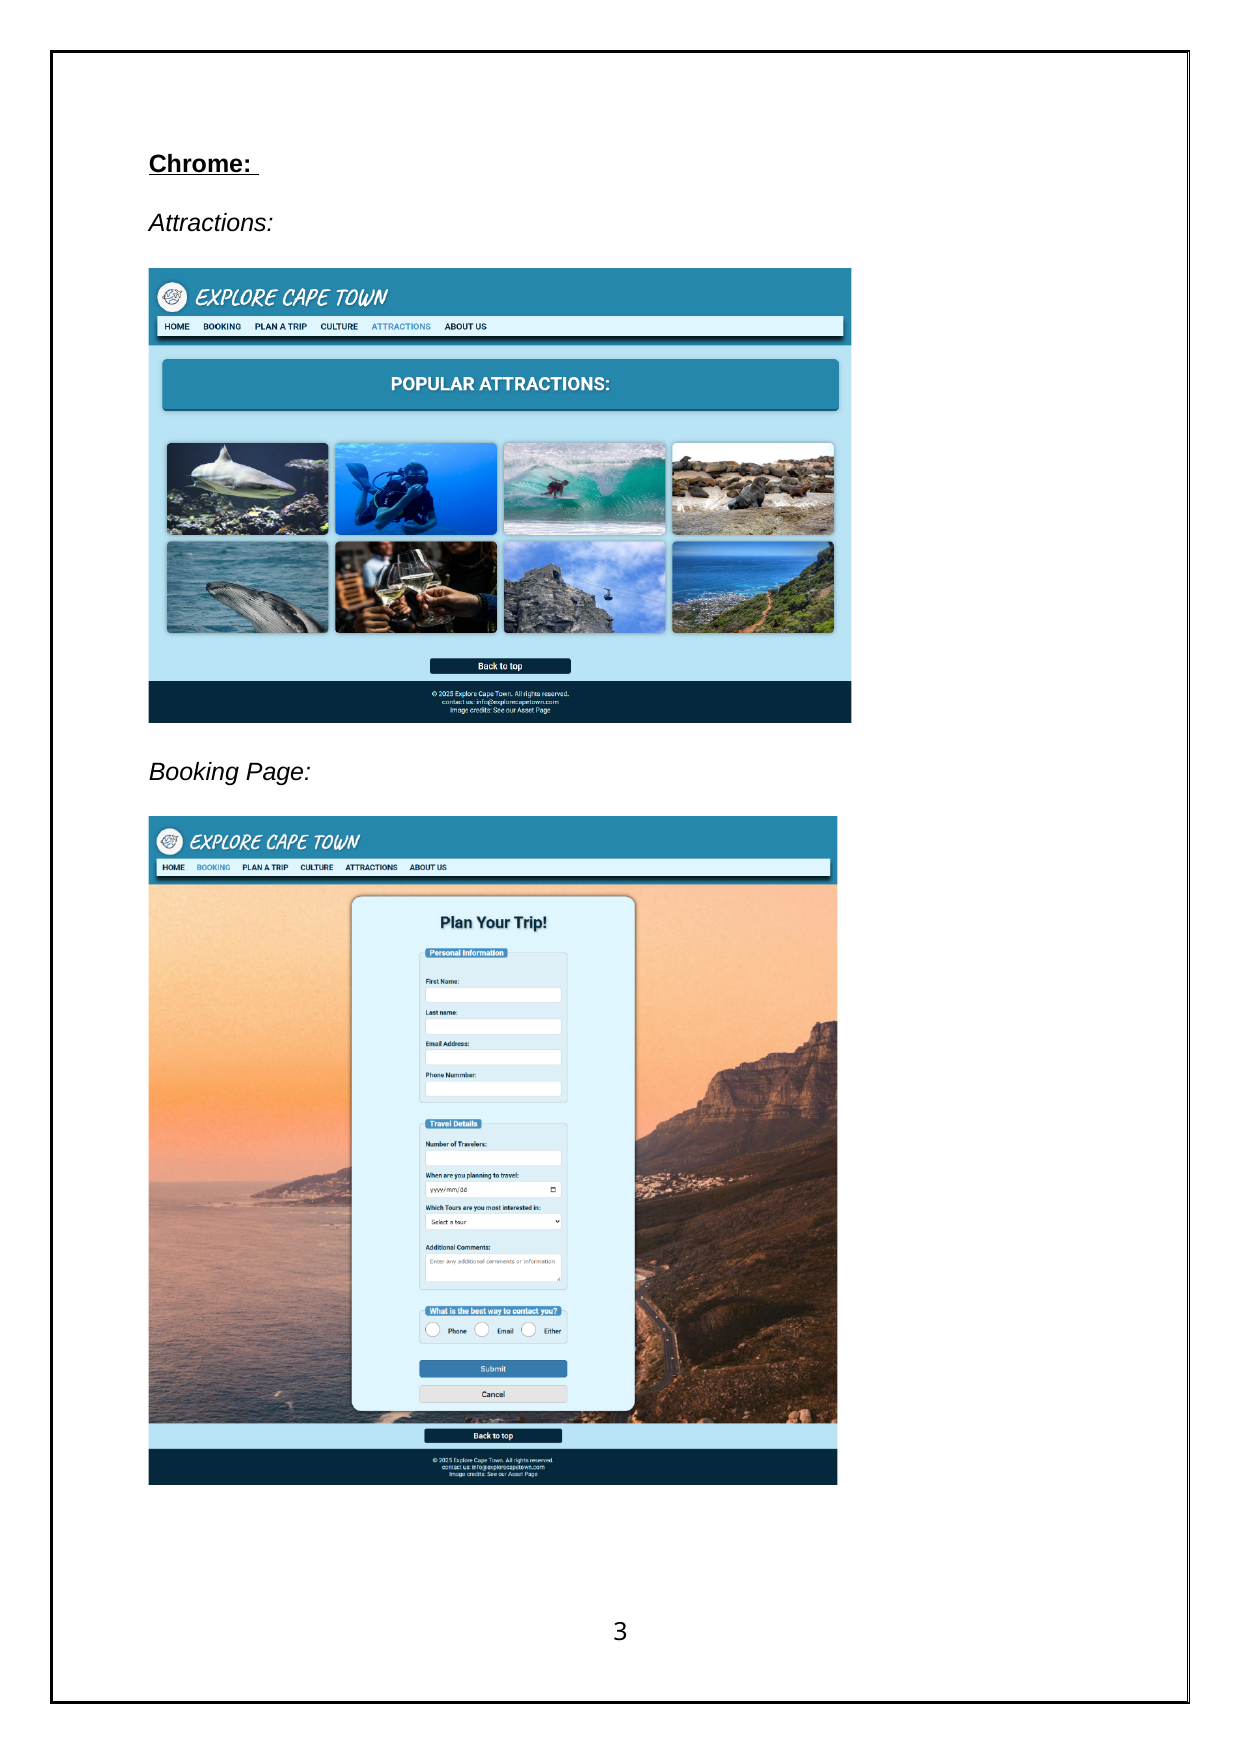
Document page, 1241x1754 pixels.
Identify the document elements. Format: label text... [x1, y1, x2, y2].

text Attractions: [148, 208, 1092, 237]
text Chrome: [148, 148, 1092, 177]
text Booking Page: [148, 757, 1092, 785]
picture [148, 816, 838, 1485]
picture [148, 268, 852, 723]
